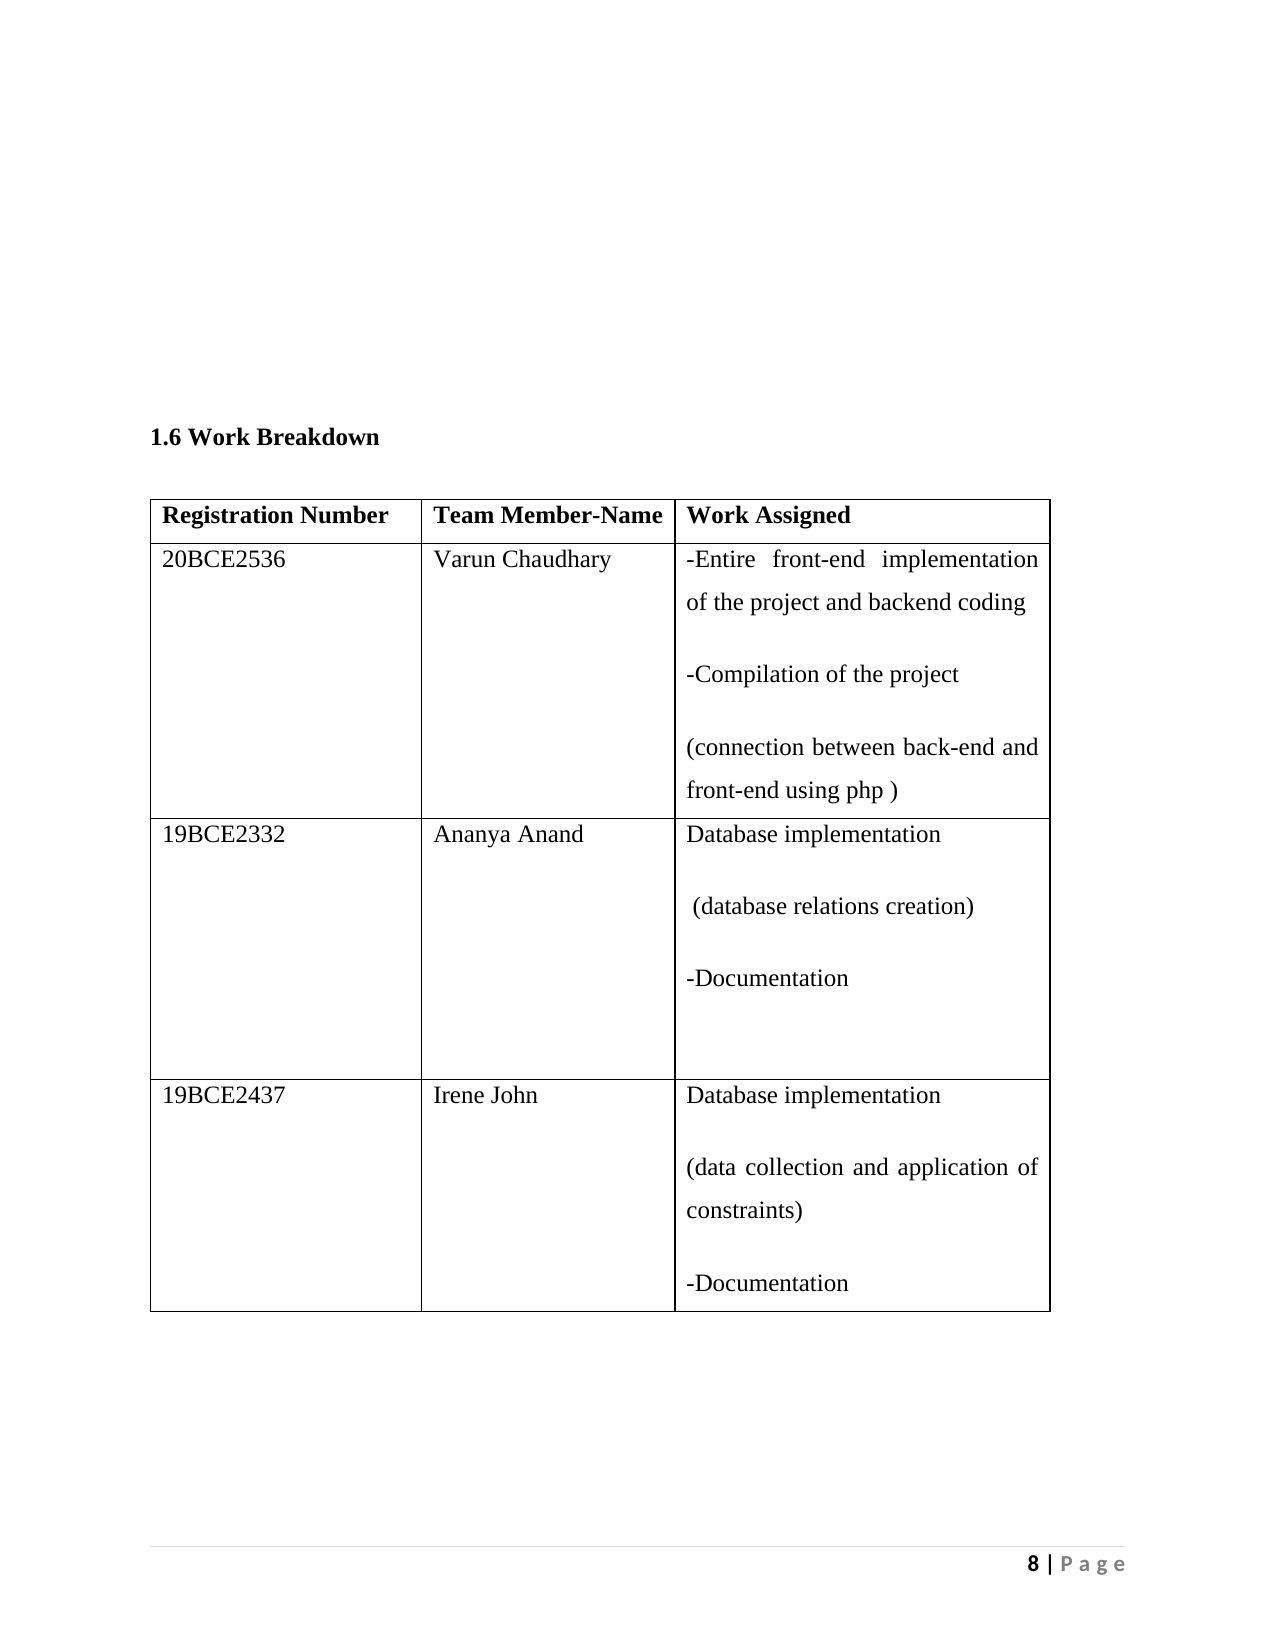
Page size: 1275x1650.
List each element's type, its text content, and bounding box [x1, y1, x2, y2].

table_cell 20BCE2536 [151, 544, 421, 818]
table_cell Ananya Anand [422, 819, 674, 1079]
table_cell Varun Chaudhary [422, 544, 674, 818]
table_cell 19BCE2332 [151, 819, 421, 1079]
table_cell -Entire front-end implementation of the project and backend coding -Compilation of the project (connection between back-end and front-end using php ) [676, 544, 1049, 818]
table_header Work Assigned [676, 500, 1049, 543]
table_header Team Member-Name [422, 500, 674, 543]
table_cell Database implementation (data collection and application of constraints) -Documentation [676, 1080, 1049, 1311]
table_cell 19BCE2437 [151, 1080, 421, 1311]
table_cell Irene John [422, 1080, 674, 1311]
table_header Registration Number [151, 500, 421, 543]
subtitle 1.6 Work Breakdown [150, 422, 1125, 451]
table_cell Database implementation (database relations creation) -Documentation [676, 819, 1049, 1079]
